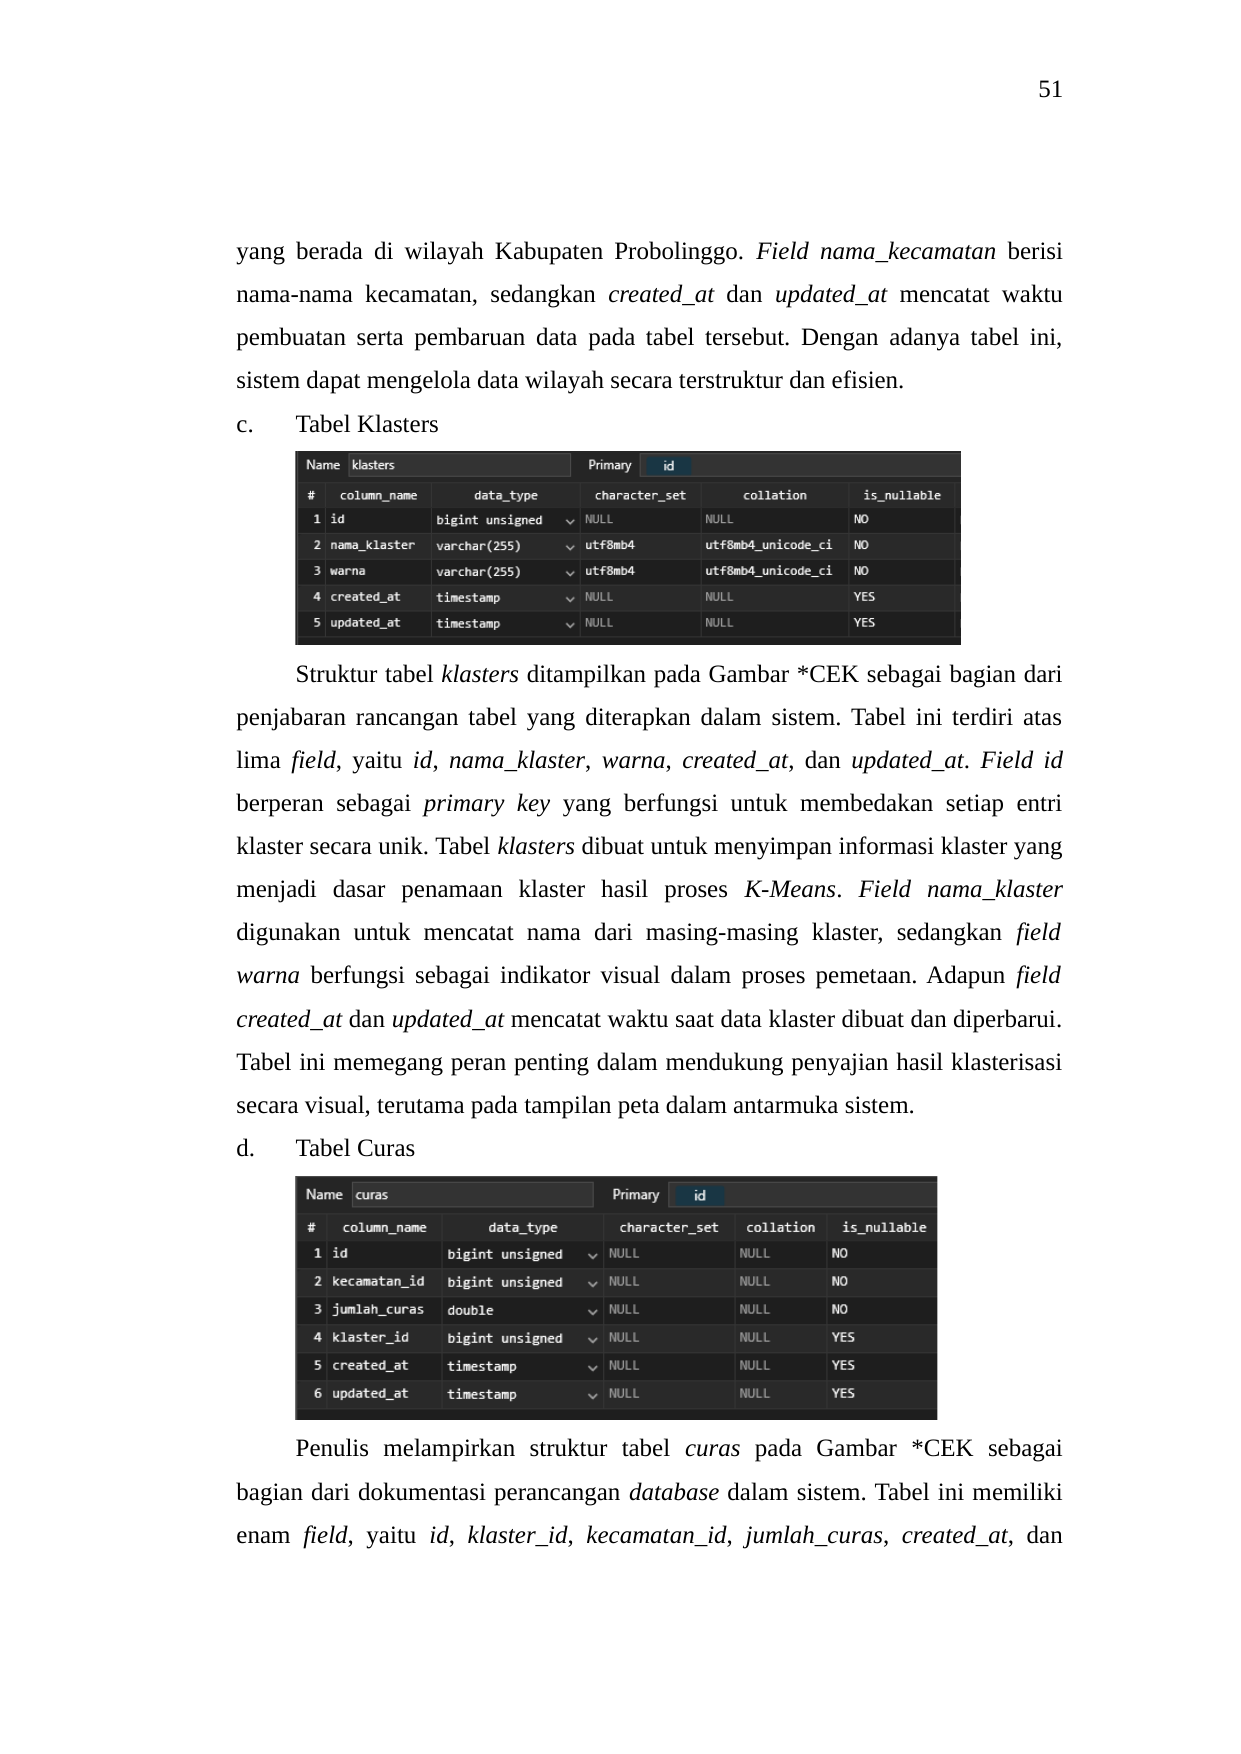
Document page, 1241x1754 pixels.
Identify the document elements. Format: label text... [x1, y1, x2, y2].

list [236, 236, 1063, 394]
list Tabel Klasters [236, 409, 1063, 437]
list Struktur tabel klasters ditampilkan pada Gambar *CEK sebagai bagian dari penjabaran rancangan tabel yang diterapkan dalam sistem. Tabel ini terdiri atas lima field, yaitu id, nama_klaster, warna, created_at, dan updated_at. Field id berperan sebagai primary key yang berfungsi untuk membedakan setiap entri klaster secara unik. Tabel klasters dibuat untuk menyimpan informasi klaster yang menjadi dasar penamaan klaster hasil proses K-Means. Field nama_klaster digunakan untuk mencatat nama dari masing-masing klaster, sedangkan field warna berfungsi sebagai indikator visual dalam proses pemetaan. Adapun field created_at dan updated_at mencatat waktu saat data klaster dibuat dan diperbarui. Tabel ini memegang peran penting dalam mendukung penyajian hasil klasterisasi secara visual, terutama pada tampilan peta dalam antarmuka sistem. [236, 659, 1063, 1119]
list Tabel Curas [236, 1133, 1063, 1162]
picture [295, 451, 961, 645]
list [236, 1433, 1063, 1548]
picture [295, 1176, 938, 1420]
